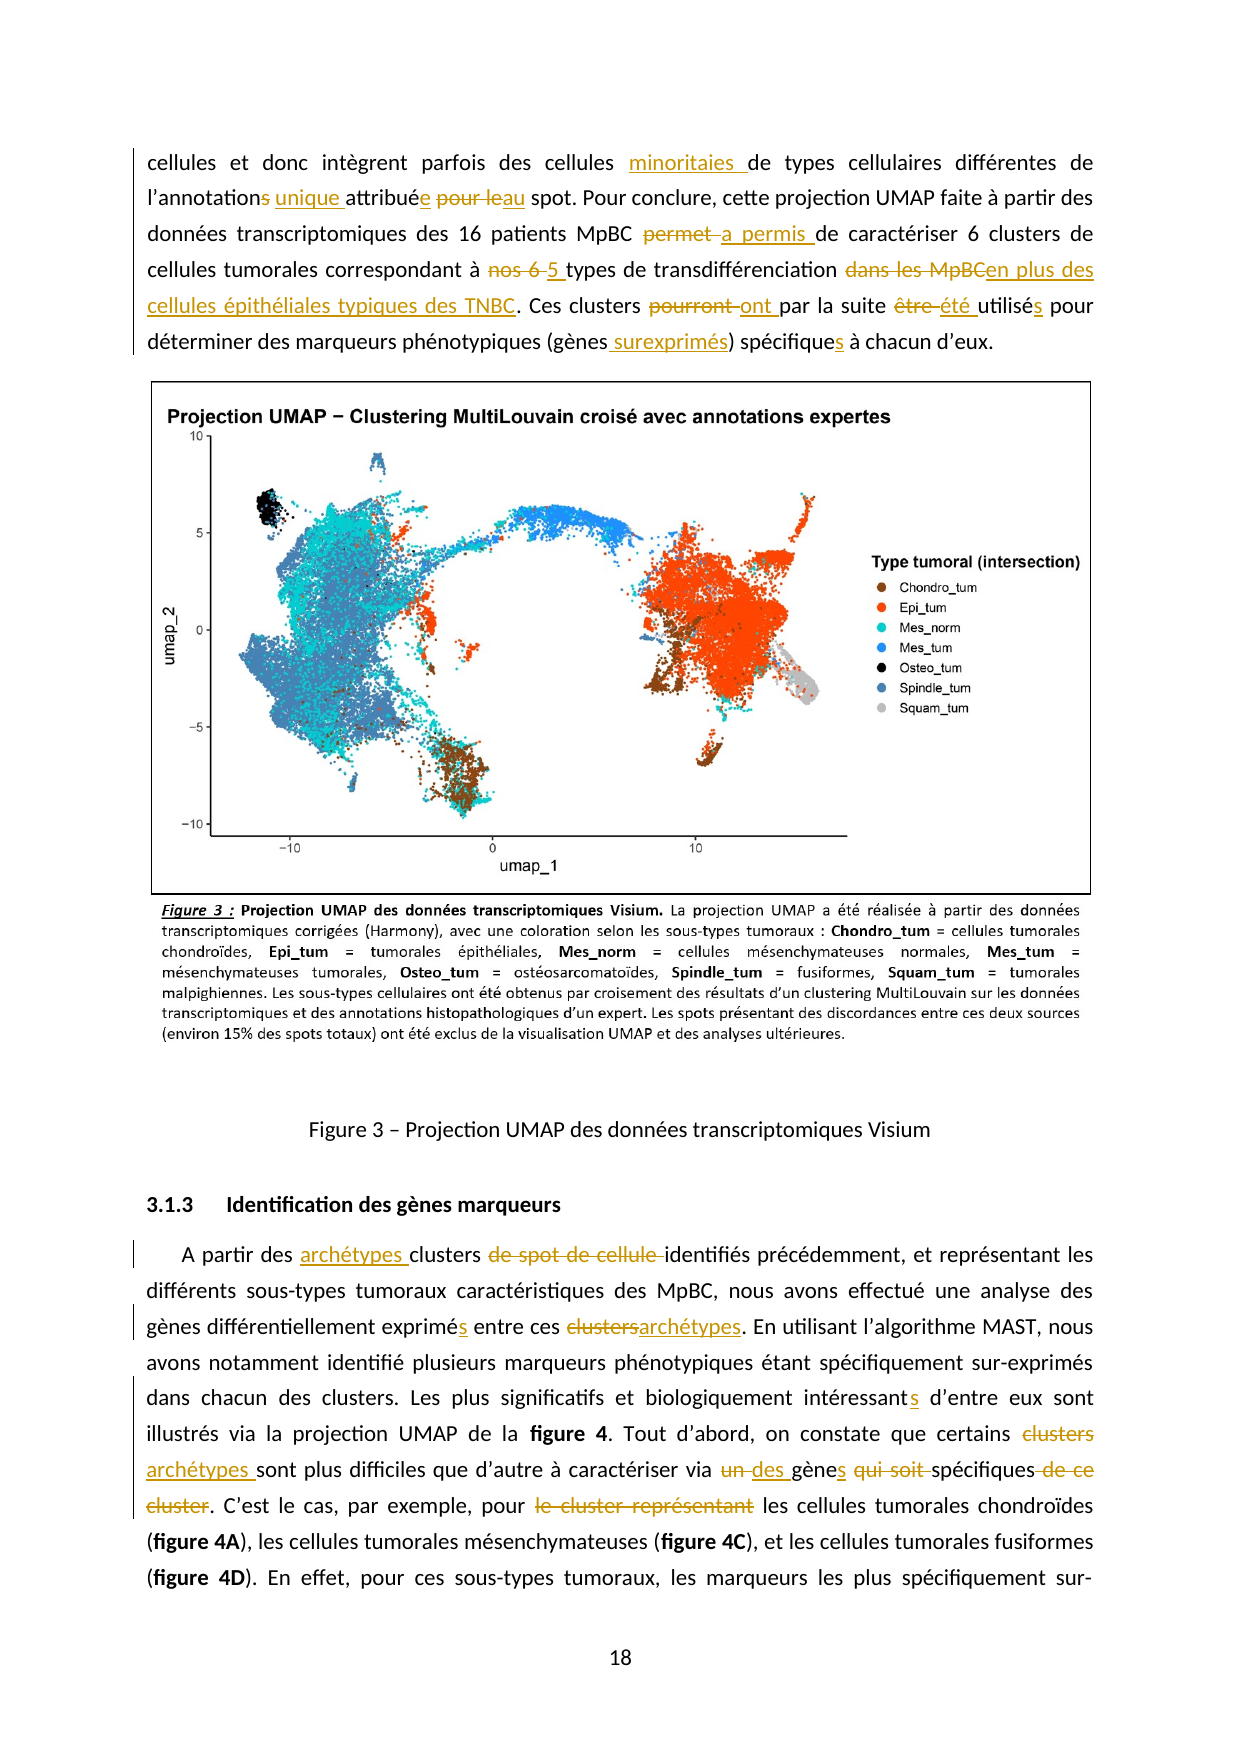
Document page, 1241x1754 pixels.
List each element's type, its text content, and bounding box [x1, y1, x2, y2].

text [146, 1240, 1094, 1591]
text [146, 148, 1094, 355]
subtitle Identification des gènes marqueurs [146, 1190, 1240, 1218]
text Figure 3 – Projection UMAP des données transcriptomiques Visium [148, 1115, 1093, 1143]
picture [147, 378, 1093, 1043]
